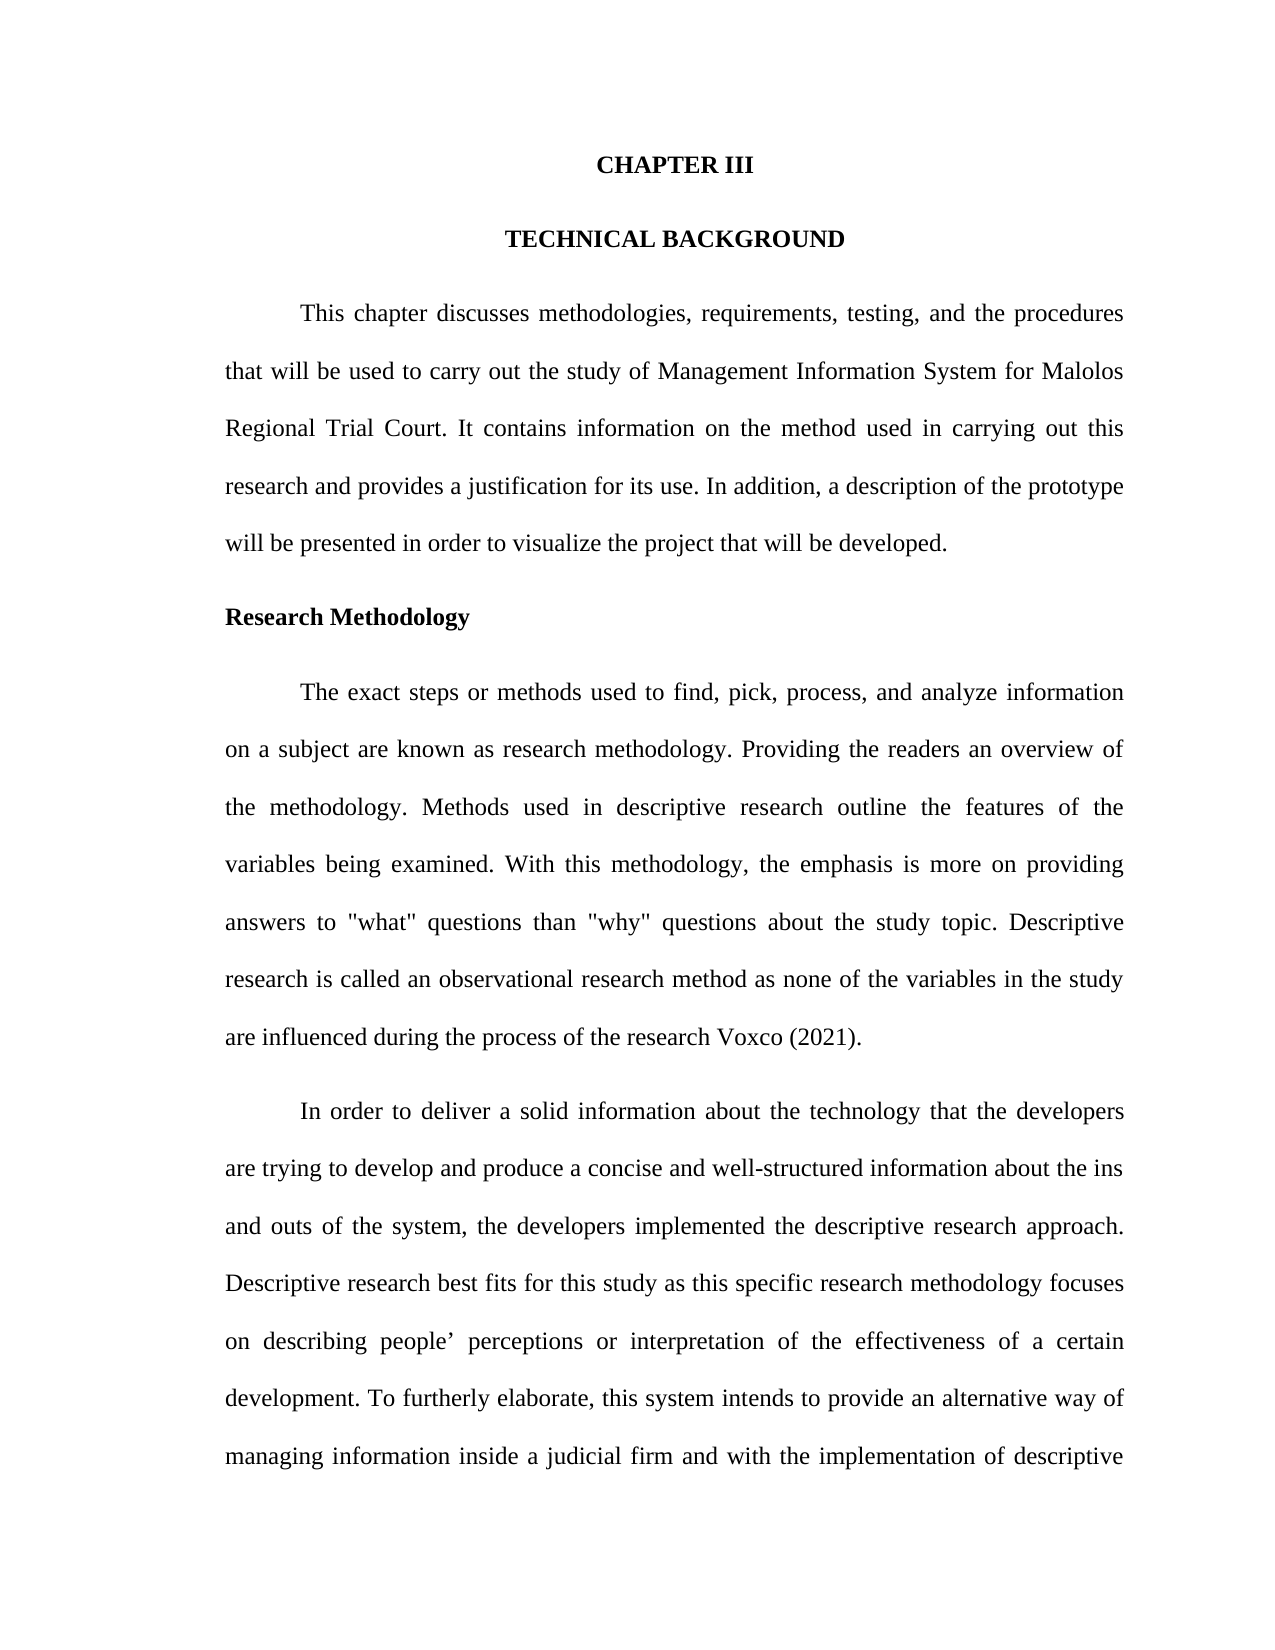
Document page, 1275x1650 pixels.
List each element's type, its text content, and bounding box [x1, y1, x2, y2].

text TECHNICAL BACKGROUND [225, 224, 1125, 253]
text The exact steps or methods used to find, pick, process, and analyze information on a subject are known as research methodology. Providing the readers an overview of the methodology. Methods used in descriptive research outline the features of the variables being examined. With this methodology, the emphasis is more on providing answers to "what" questions than "why" questions about the study topic. Descriptive research is called an observational research method as none of the variables in the study are influenced during the process of the research Voxco (2021). [225, 677, 1125, 1050]
text This chapter discusses methodologies, requirements, testing, and the procedures that will be used to carry out the study of Management Information System for Malolos Regional Trial Court. It contains information on the method used in carrying out this research and provides a justification for its use. In addition, a description of the prototype will be presented in order to visualize the project that will be developed. [225, 298, 1125, 557]
text CHAPTER III [225, 150, 1125, 179]
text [225, 1096, 1125, 1469]
text Research Methodology [225, 602, 1125, 631]
